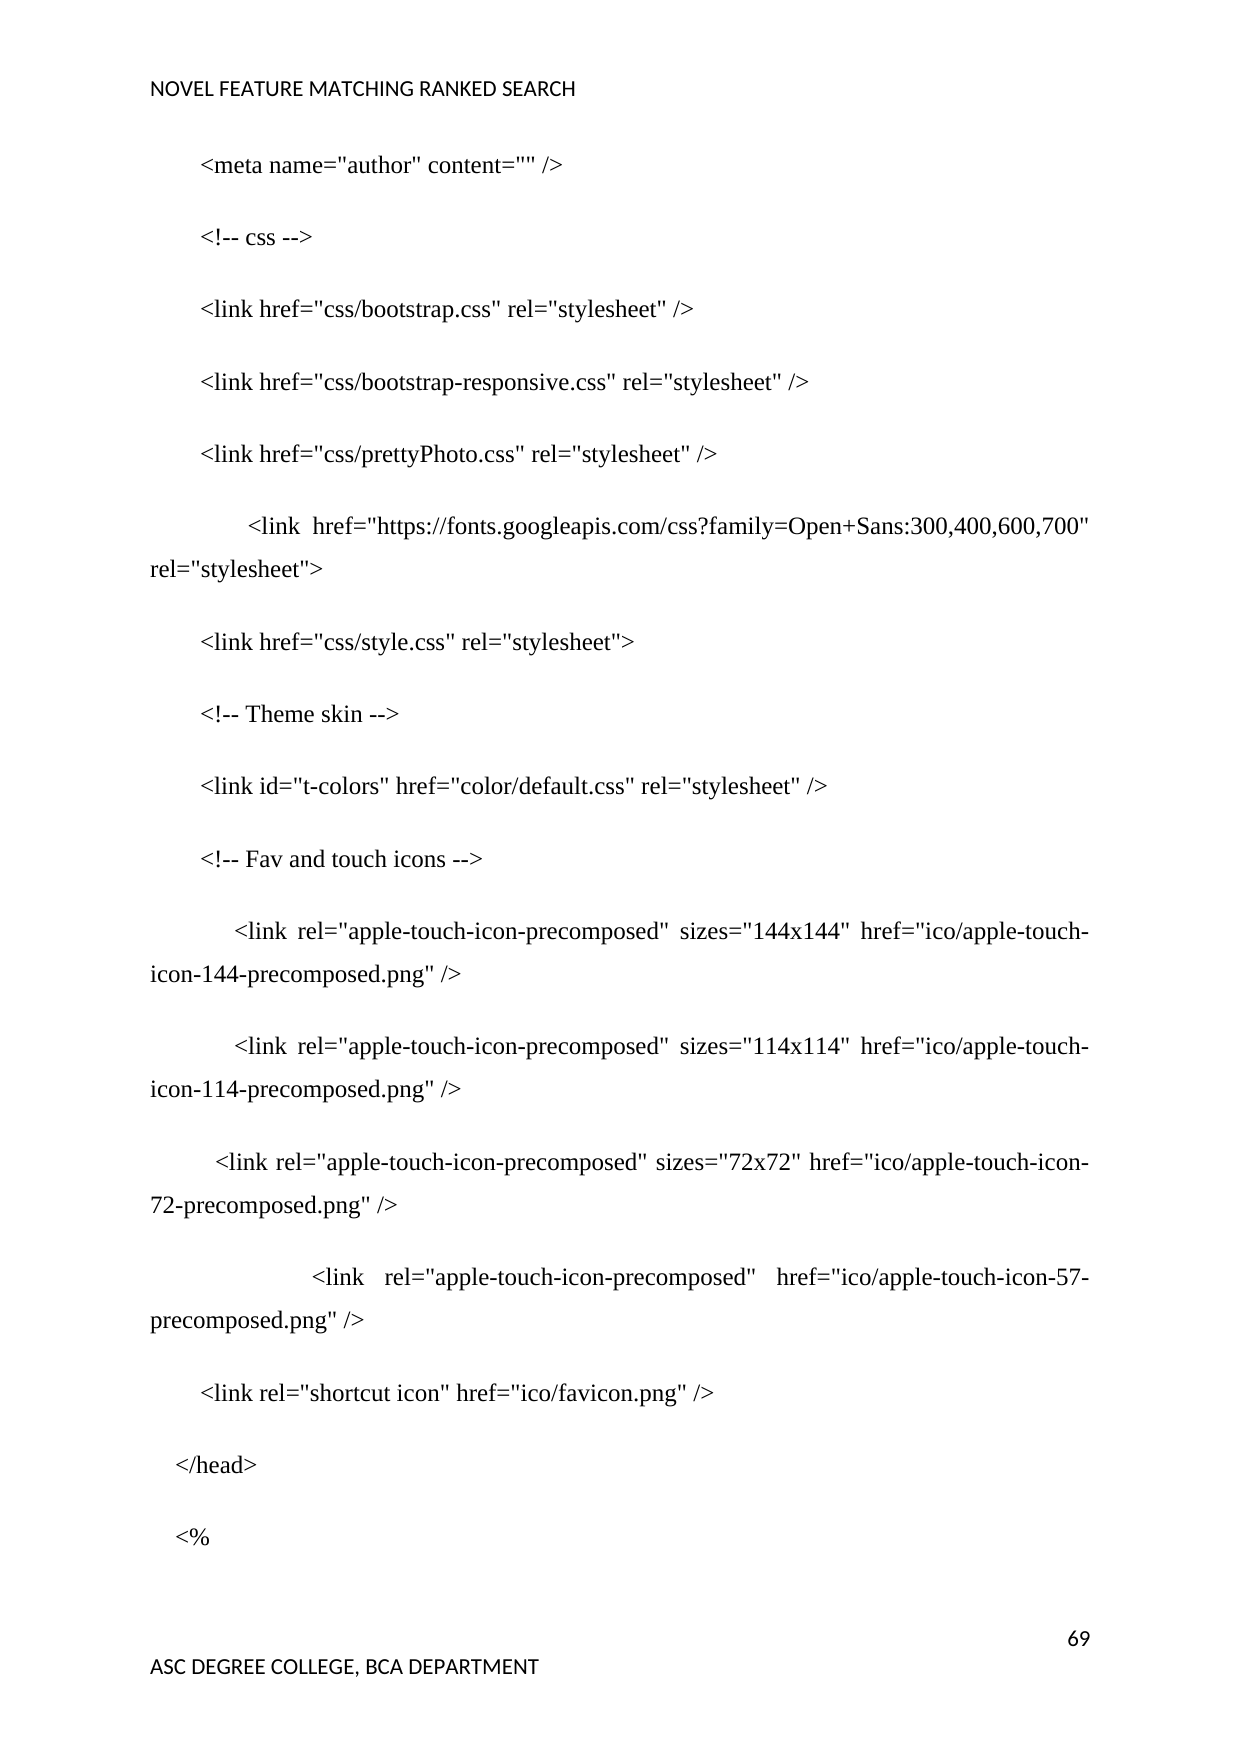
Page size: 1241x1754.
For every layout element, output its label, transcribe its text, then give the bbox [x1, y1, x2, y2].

subtitle <meta name="author" content="" /> [150, 150, 1090, 179]
subtitle <link id="t-colors" href="color/default.css" rel="stylesheet" /> [150, 771, 1090, 800]
subtitle <link rel="apple-touch-icon-precomposed" sizes="144x144" href="ico/apple-touch-icon-144-precomposed.png" /> [150, 916, 1090, 988]
subtitle <!-- Fav and touch icons --> [150, 844, 1090, 872]
subtitle <link href="css/prettyPhoto.css" rel="stylesheet" /> [150, 439, 1090, 468]
subtitle <link href="css/bootstrap-responsive.css" rel="stylesheet" /> [150, 367, 1090, 396]
subtitle <% [150, 1522, 1090, 1551]
subtitle <!-- css --> [150, 222, 1090, 251]
subtitle <link href="https://fonts.googleapis.com/css?family=Open+Sans:300,400,600,700" rel="stylesheet"> [150, 511, 1090, 583]
subtitle <link rel="apple-touch-icon-precomposed" sizes="72x72" href="ico/apple-touch-icon-72-precomposed.png" /> [150, 1147, 1090, 1219]
subtitle <link rel="apple-touch-icon-precomposed" sizes="114x114" href="ico/apple-touch-icon-114-precomposed.png" /> [150, 1031, 1090, 1103]
subtitle <link rel="apple-touch-icon-precomposed" href="ico/apple-touch-icon-57-precomposed.png" /> [150, 1262, 1090, 1334]
subtitle <link rel="shortcut icon" href="ico/favicon.png" /> [150, 1378, 1090, 1406]
subtitle <link href="css/style.css" rel="stylesheet"> [150, 627, 1090, 656]
subtitle <!-- Theme skin --> [150, 699, 1090, 728]
subtitle <link href="css/bootstrap.css" rel="stylesheet" /> [150, 294, 1090, 323]
subtitle </head> [150, 1450, 1090, 1479]
